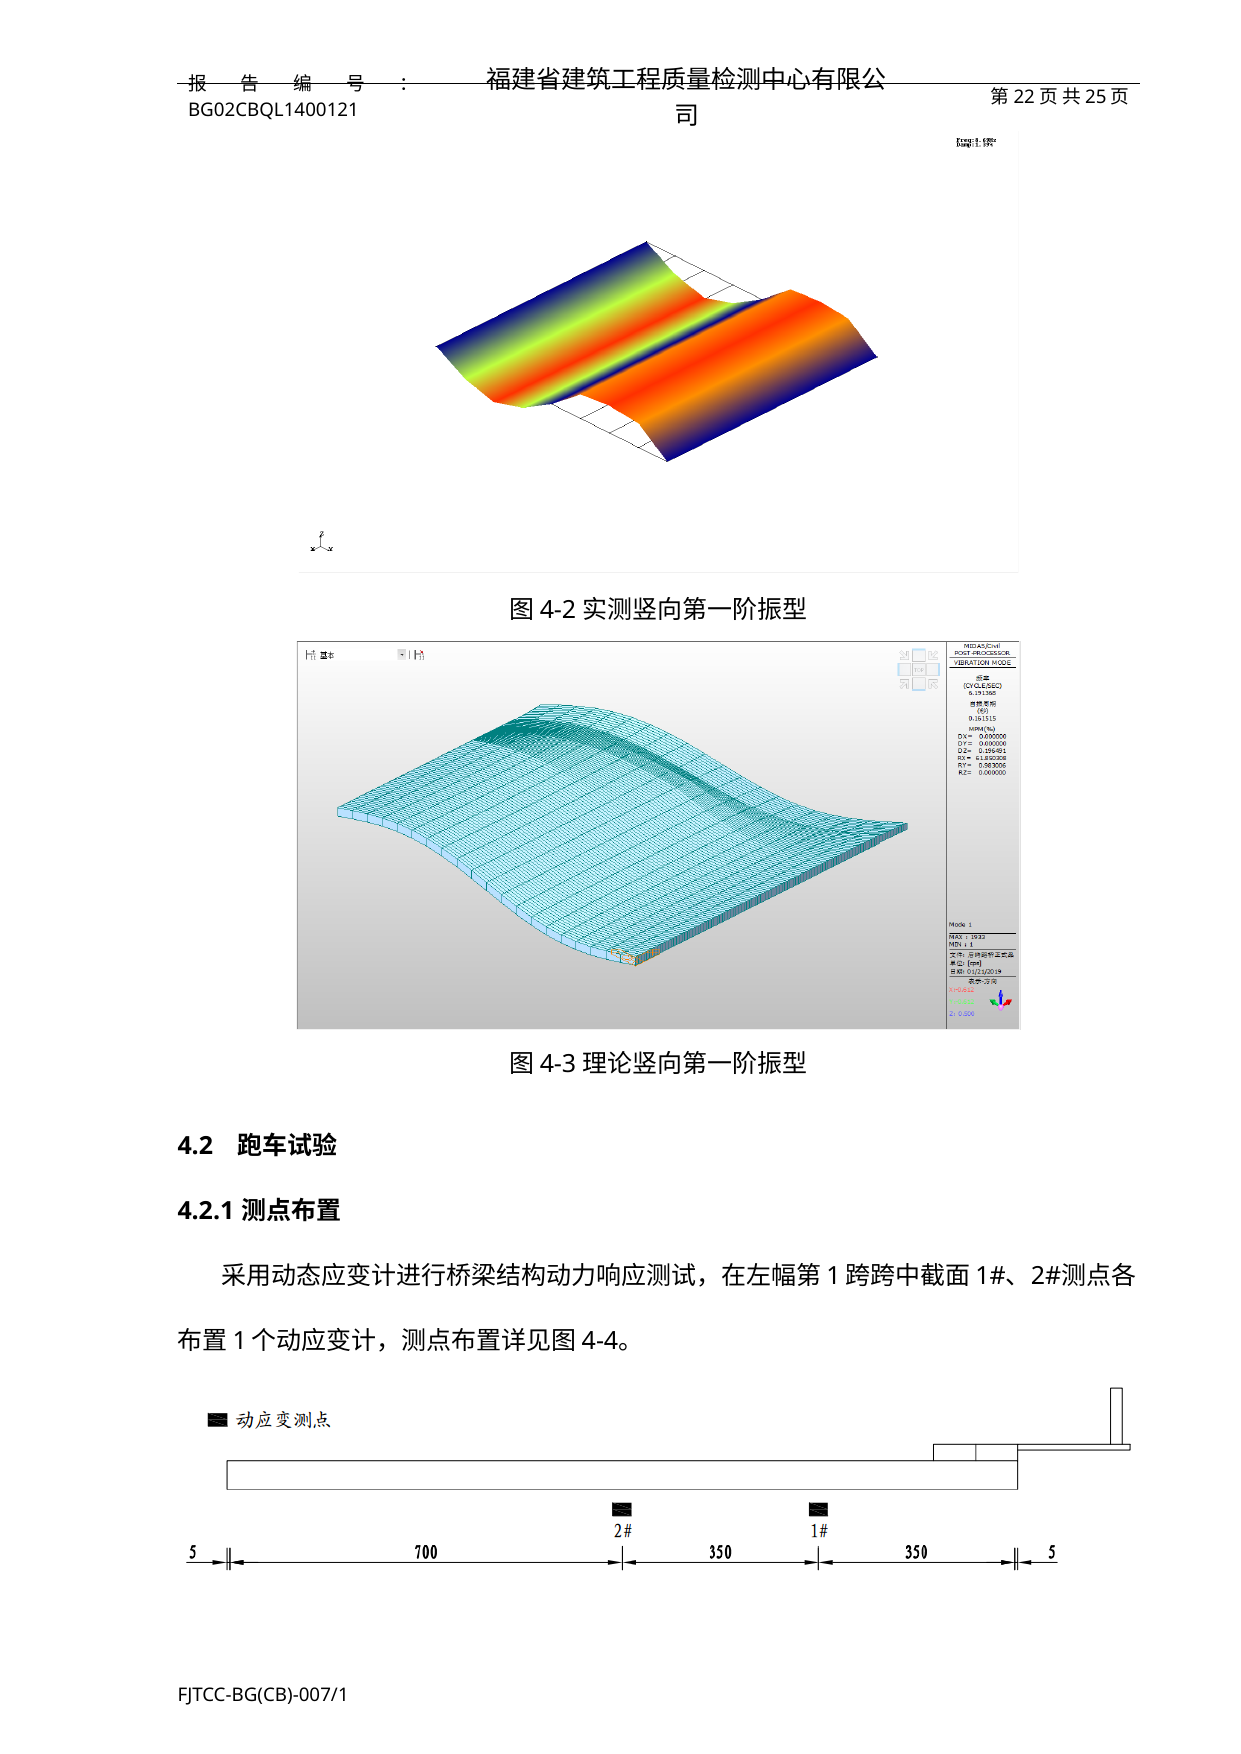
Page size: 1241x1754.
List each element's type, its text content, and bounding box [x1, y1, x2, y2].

picture [298, 131, 1019, 573]
text 4.2.1 测点布置 [177, 1176, 1140, 1241]
text 图4-2 实测竖向第一阶振型 [177, 589, 1140, 625]
subtitle 跑车试验 [177, 1111, 1140, 1176]
picture [296, 641, 1021, 1030]
text 采用动态应变计进行桥梁结构动力响应测试，在左幅第1跨跨中截面1#、2#测点各布置1个动应变计，测点布置详见图4-4。 [177, 1241, 1140, 1371]
text 图4-3 理论竖向第一阶振型 [177, 1029, 1140, 1094]
picture [181, 1370, 1136, 1579]
